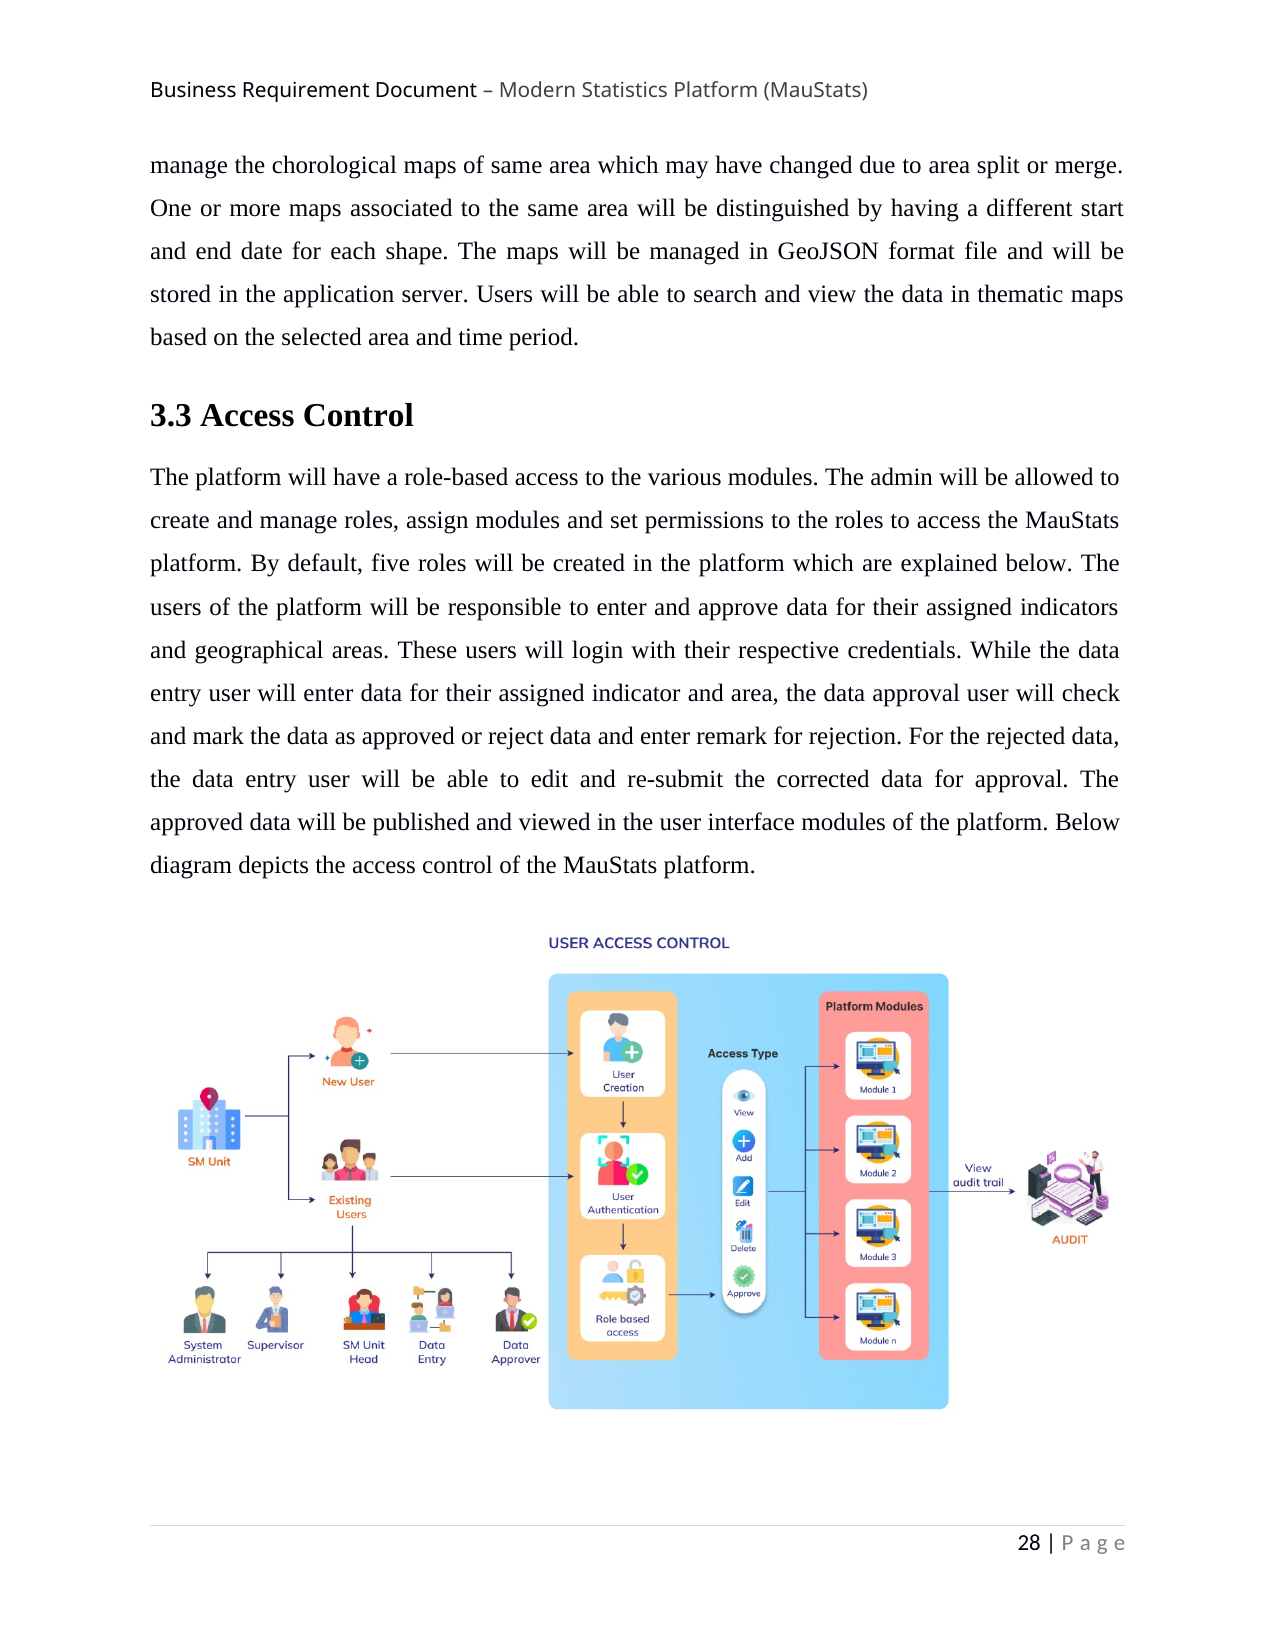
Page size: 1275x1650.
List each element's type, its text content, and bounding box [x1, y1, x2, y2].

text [150, 150, 1125, 351]
picture [150, 898, 1127, 1448]
subtitle 3.3 Access Control [150, 395, 1125, 433]
text The platform will have a role-based access to the various modules. The admin will be allowed to create and manage roles, assign modules and set permissions to the roles to access the MauStats platform. By default, five roles will be created in the platform which are explained below. The users of the platform will be responsible to enter and approve data for their assigned indicators and geographical areas. These users will login with their respective credentials. While the data entry user will enter data for their assigned indicator and area, the data approval user will check and mark the data as approved or reject data and enter remark for rejection. For the rejected data, the data entry user will be able to edit and re-submit the corrected data for approval. The approved data will be published and viewed in the user interface modules of the platform. Below diagram depicts the access control of the MauStats platform. [150, 462, 1121, 879]
